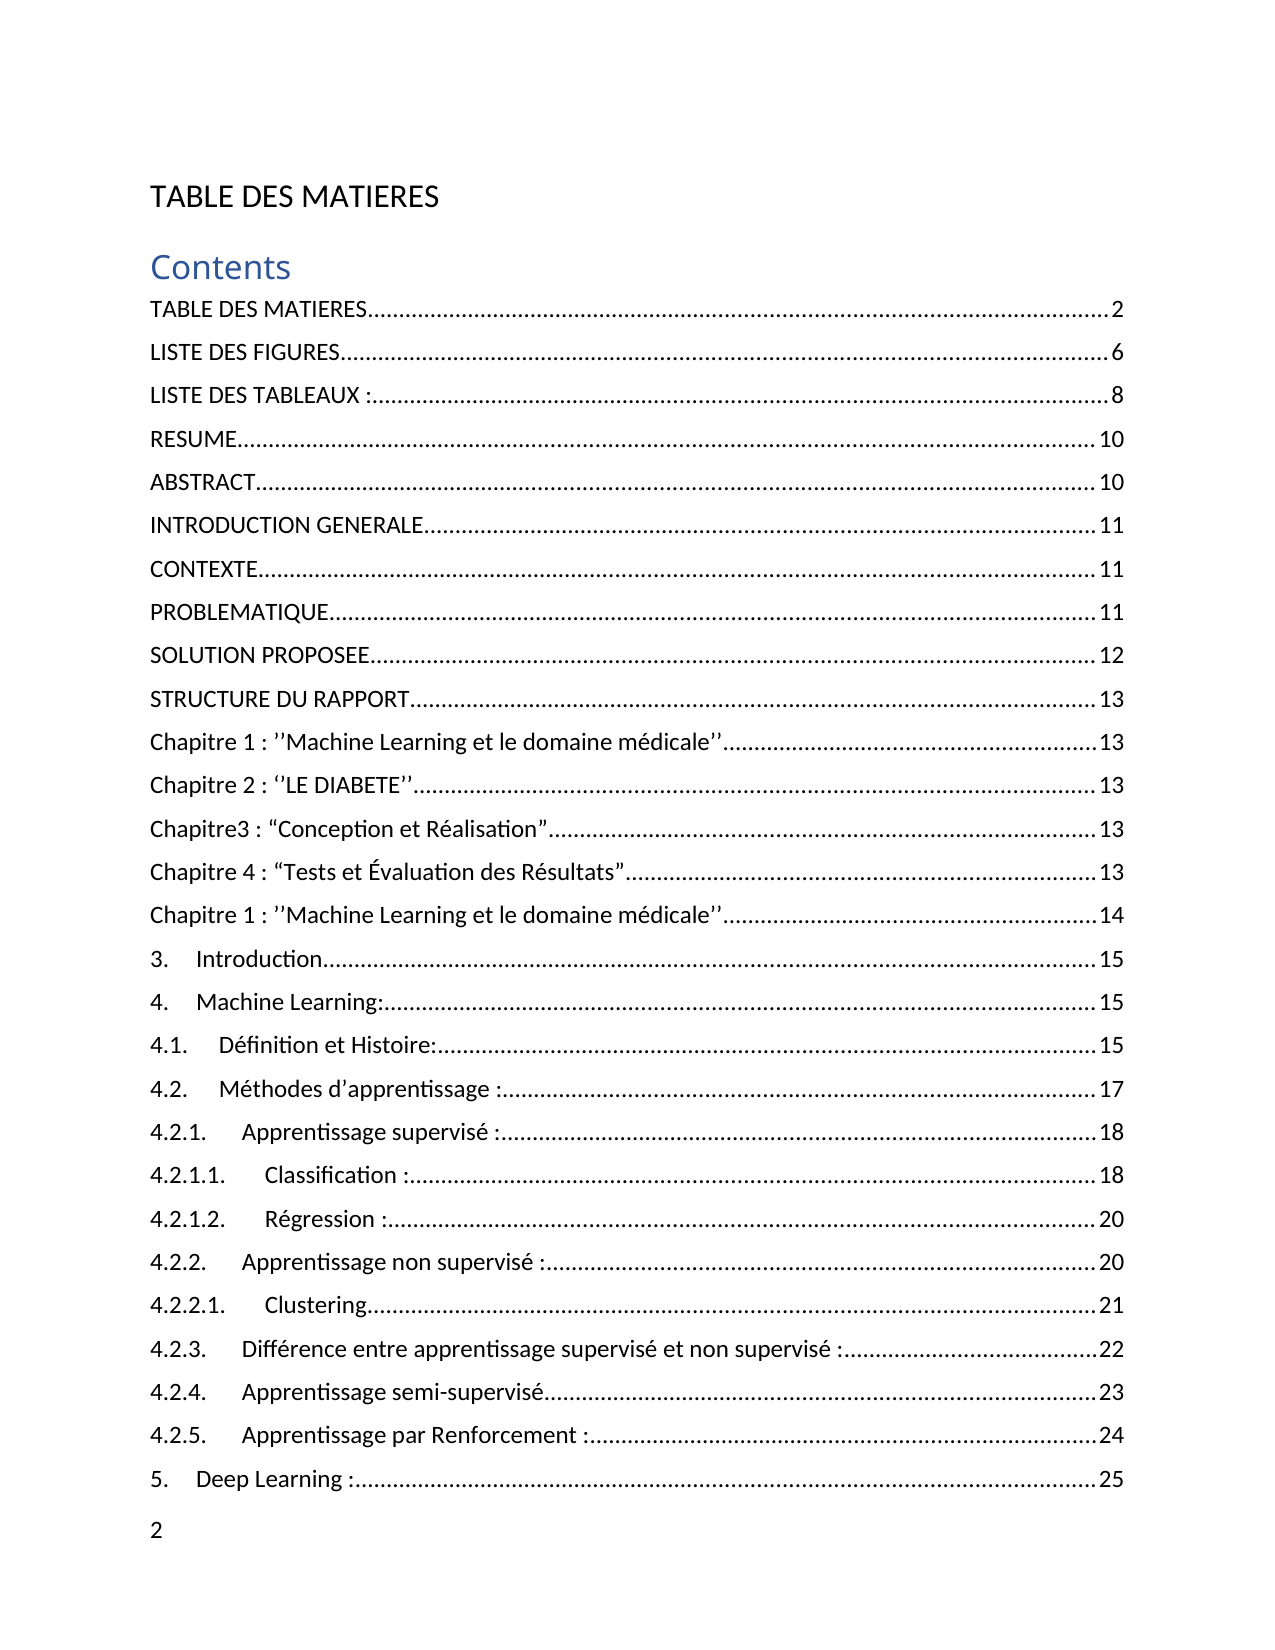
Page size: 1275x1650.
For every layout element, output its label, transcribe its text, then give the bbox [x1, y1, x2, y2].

subtitle TABLE DES MATIERES [150, 175, 1125, 216]
